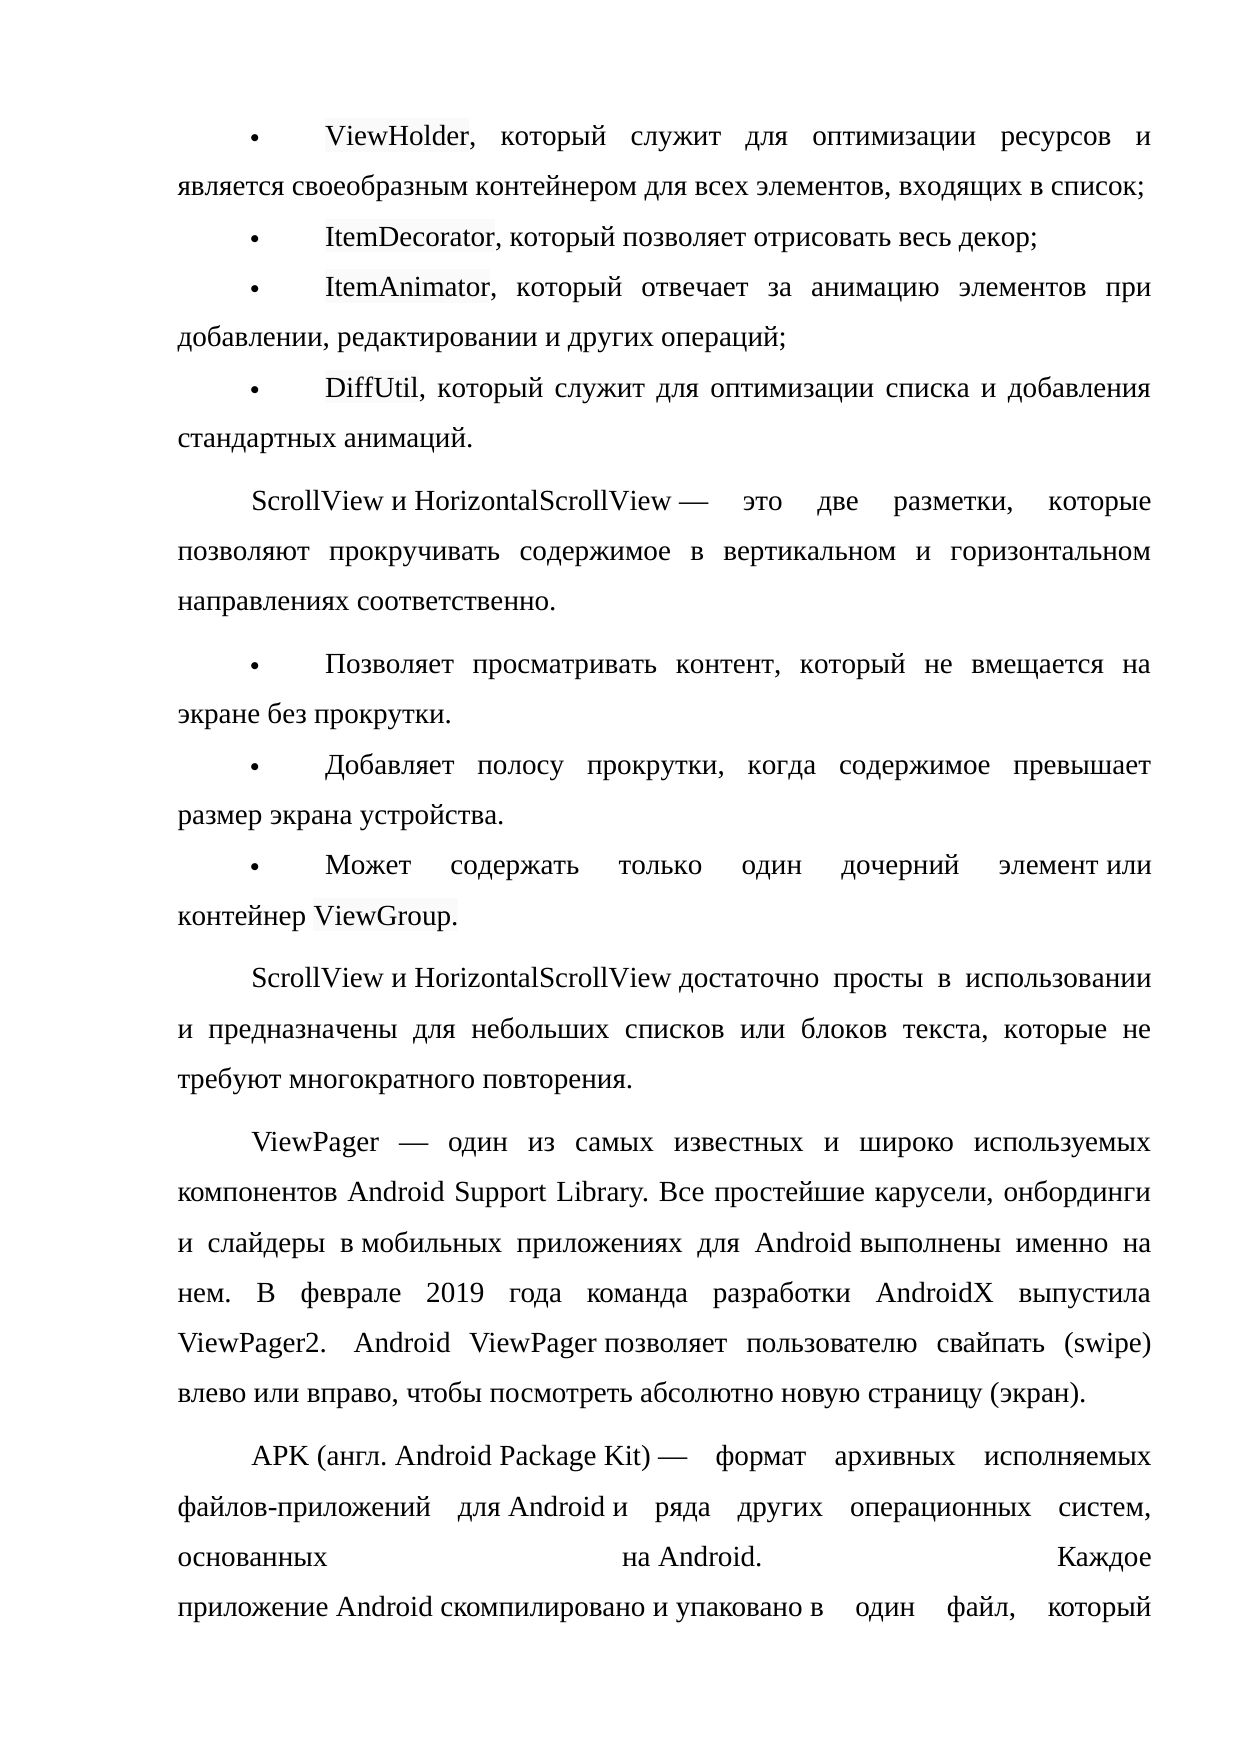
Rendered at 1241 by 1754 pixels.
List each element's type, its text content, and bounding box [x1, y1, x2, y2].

list Добавляет полосу прокрутки, когда содержимое превышает размер экрана устройства. [177, 747, 1152, 831]
text ViewPager — один из самых известных и широко используемых компонентов Android Support Library. Все простейшие карусели, онбординги и слайдеры в мобильных приложениях для Android выполнены именно на нем. В феврале 2019 года команда разработки AndroidX выпустила ViewPager2. Android ViewPager позволяет пользователю свайпать (swipe) влево или вправо, чтобы посмотреть абсолютно новую страницу (экран). [177, 1208, 1152, 1275]
text ViewPager — один из самых известных и широко используемых компонентов Android Support Library. Все простейшие карусели, онбординги и слайдеры в мобильных приложениях для Android выполнены именно на нем. В феврале 2019 года команда разработки AndroidX выпустила ViewPager2. Android ViewPager позволяет пользователю свайпать (swipe) влево или вправо, чтобы посмотреть абсолютно новую страницу (экран). [177, 1308, 1152, 1409]
list DiffUtil, который служит для оптимизации списка и добавления стандартных анимаций. [177, 370, 1152, 453]
list ViewHolder, который служит для оптимизации ресурсов и является своеобразным контейнером для всех элементов, входящих в список; [177, 118, 1152, 202]
text ViewPager — один из самых известных и широко используемых компонентов Android Support Library. Все простейшие карусели, онбординги и слайдеры в мобильных приложениях для Android выполнены именно на нем. В феврале 2019 года команда разработки AndroidX выпустила ViewPager2. Android ViewPager позволяет пользователю свайпать (swipe) влево или вправо, чтобы посмотреть абсолютно новую страницу (экран). [177, 1124, 1152, 1174]
list Может содержать только один дочерний элемент или контейнер ViewGroup. [177, 847, 1152, 931]
list ItemAnimator, который отвечает за анимацию элементов при добавлении, редактировании и других операций; [177, 269, 1152, 353]
text ScrollView и HorizontalScrollView — это две разметки, которые позволяют прокручивать содержимое в вертикальном и горизонтальном направлениях соответственно. [177, 483, 1152, 617]
text ScrollView и HorizontalScrollView достаточно просты в использовании и предназначены для небольших списков или блоков текста, которые не требуют многократного повторения. [177, 961, 1152, 1095]
list ItemDecorator, который позволяет отрисовать весь декор; [177, 219, 325, 252]
list ItemDecorator, который позволяет отрисовать весь декор; [495, 219, 1152, 252]
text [177, 1573, 1152, 1623]
list Позволяет просматривать контент, который не вмещается на экране без прокрутки. [177, 646, 1152, 730]
